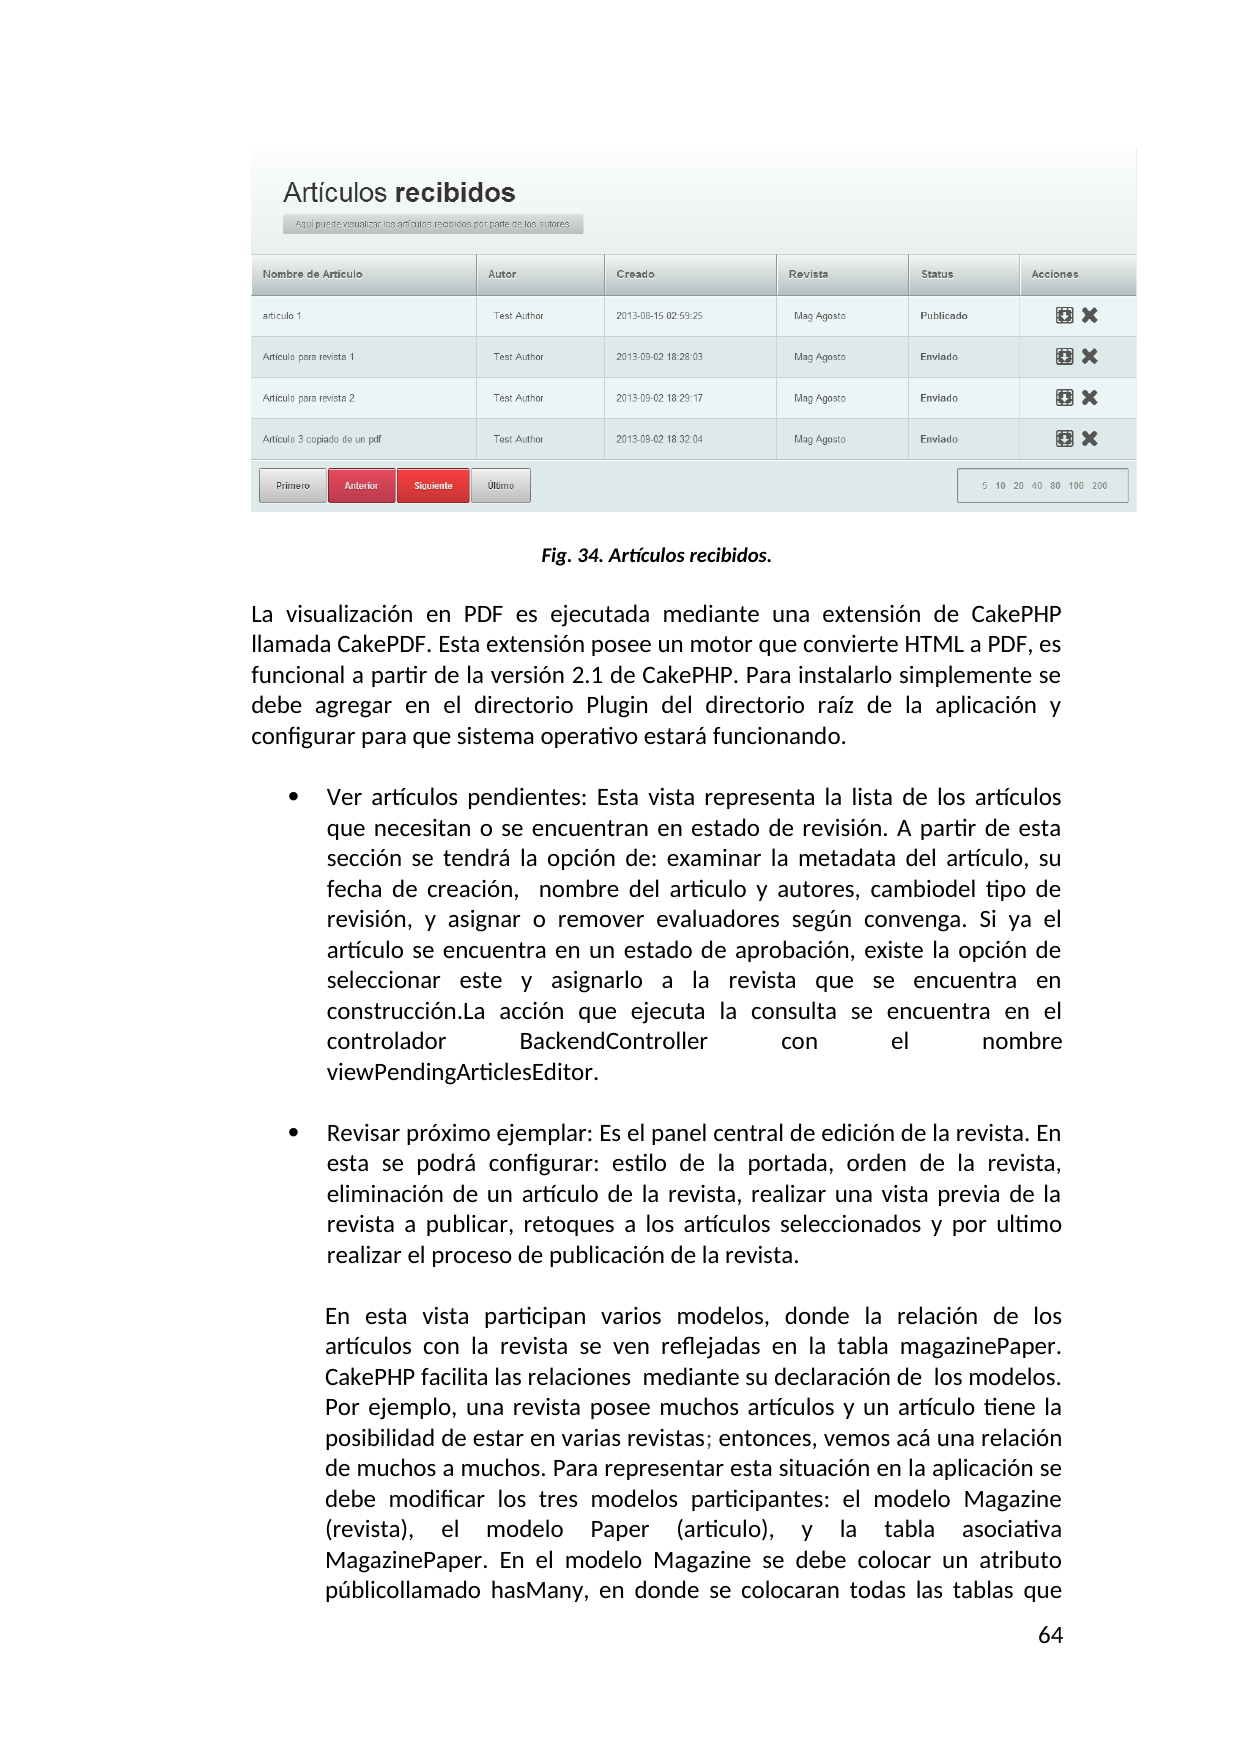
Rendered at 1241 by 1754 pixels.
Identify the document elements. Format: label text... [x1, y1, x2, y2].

text Fig. 34. Artículos recibidos. [251, 542, 1063, 567]
list Ver artículos pendientes: Esta vista representa la lista de los artículos que necesitan o se encuentran en estado de revisión. A partir de esta sección se tendrá la opción de: examinar la metadata del artículo, su fecha de creación, nombre del articulo y autores, cambiodel tipo de revisión, y asignar o remover evaluadores según convenga. Si ya el artículo se encuentra en un estado de aprobación, existe la opción de seleccionar este y asignarlo a la revista que se encuentra en construcción.La acción que ejecuta la consulta se encuentra en el controlador BackendController con el nombre viewPendingArticlesEditor. [289, 781, 1063, 1086]
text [325, 1300, 1063, 1605]
picture [251, 147, 1137, 512]
list Revisar próximo ejemplar: Es el panel central de edición de la revista. En esta se podrá configurar: estilo de la portada, orden de la revista, eliminación de un artículo de la revista, realizar una vista previa de la revista a publicar, retoques a los artículos seleccionados y por ultimo realizar el proceso de publicación de la revista. [289, 1117, 1063, 1269]
text La visualización en PDF es ejecutada mediante una extensión de CakePHP llamada CakePDF. Esta extensión posee un motor que convierte HTML a PDF, es funcional a partir de la versión 2.1 de CakePHP. Para instalarlo simplemente se debe agregar en el directorio Plugin del directorio raíz de la aplicación y configurar para que sistema operativo estará funcionando. [251, 598, 1063, 751]
